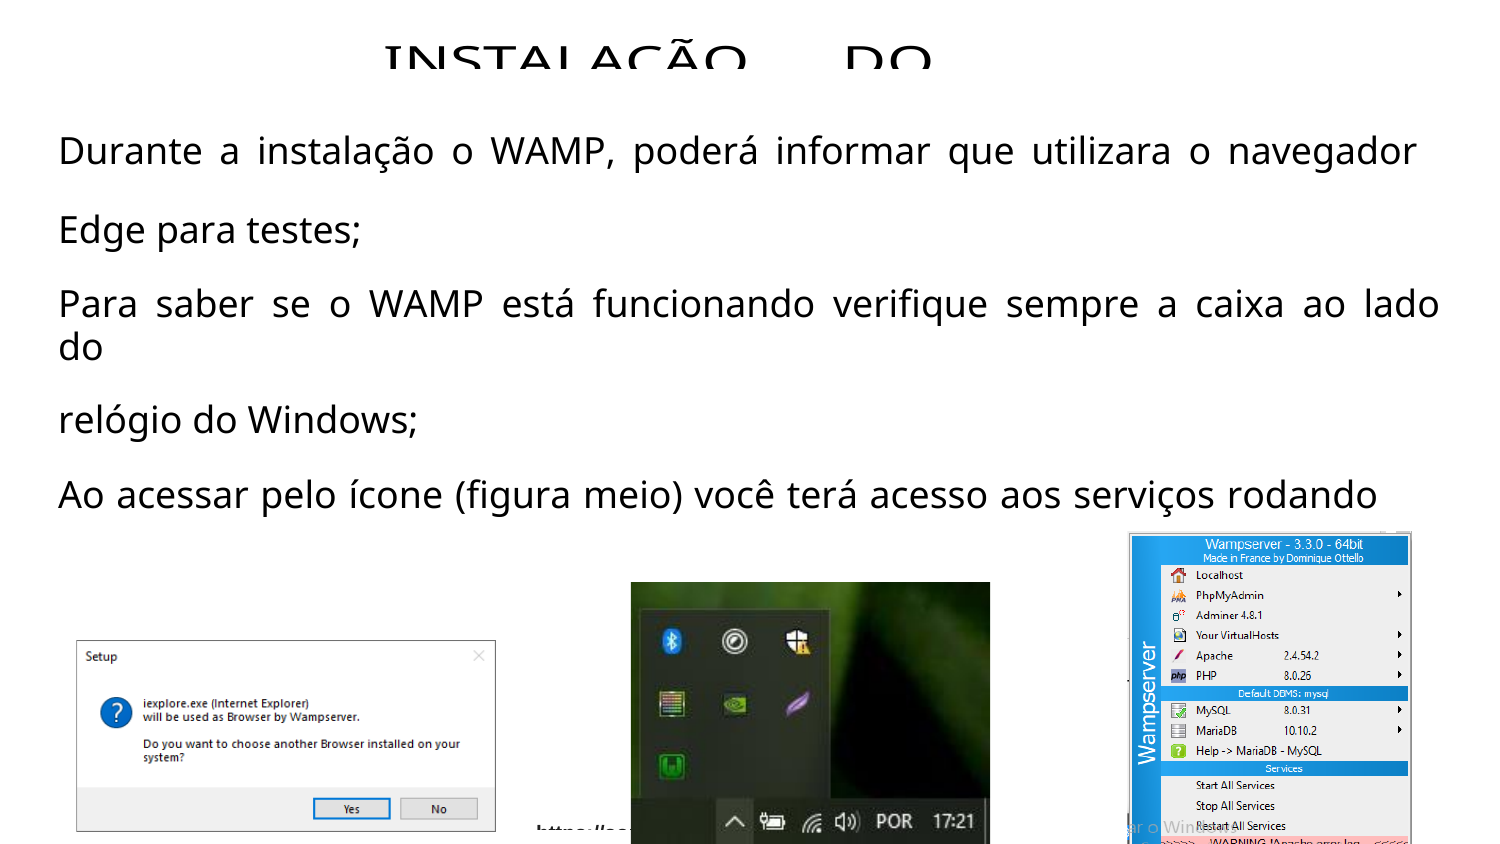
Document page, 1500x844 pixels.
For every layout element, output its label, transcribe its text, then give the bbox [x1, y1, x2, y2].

text Durante a instalação o WAMP, poderá informar que utilizara o navegador Edge para testes; [58, 124, 1451, 254]
picture [630, 582, 991, 844]
text Para saber se o WAMP está funcionando verifique sempre a caixa ao lado do [58, 283, 1500, 368]
text Ao acessar pelo ícone (figura meio) você terá acesso aos serviços rodando (figura direita). [58, 468, 1451, 519]
text relógio do Windows; [58, 393, 1500, 444]
picture [1127, 531, 1412, 844]
picture [76, 640, 496, 832]
